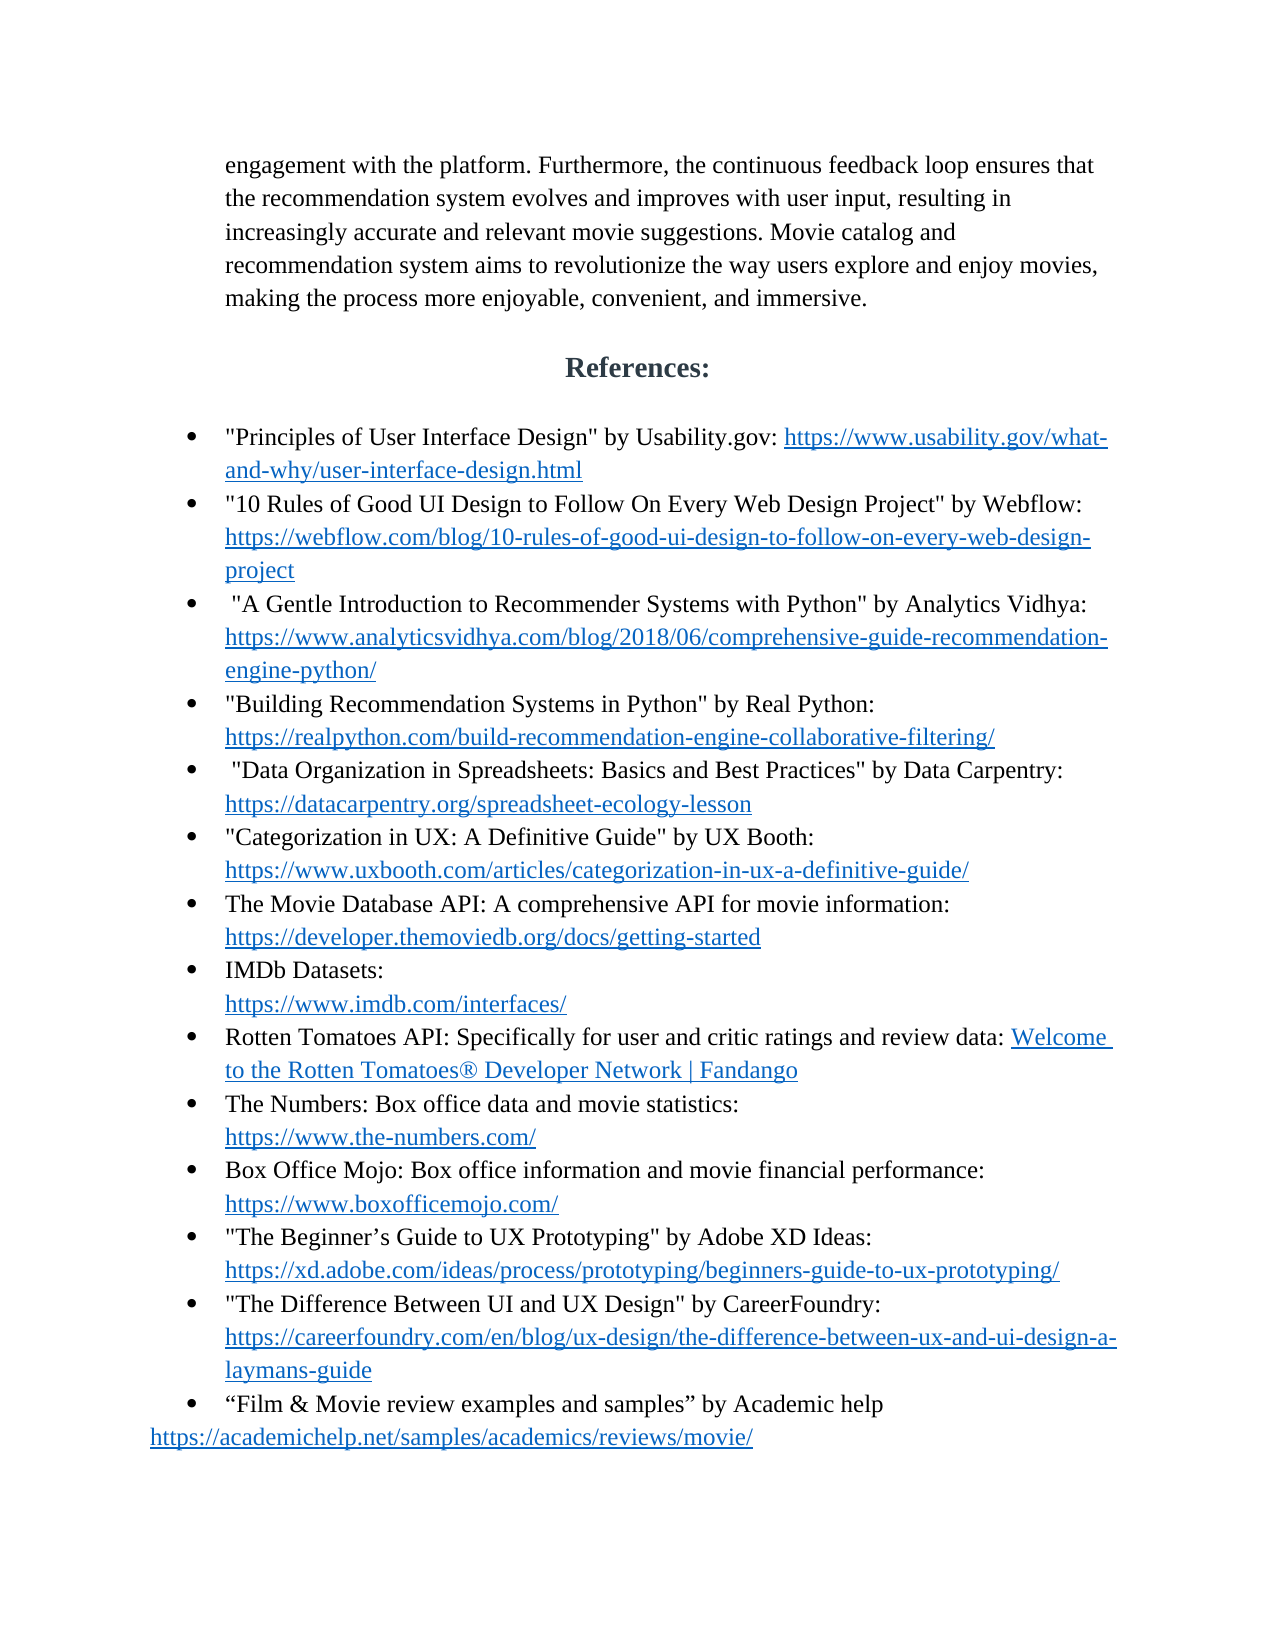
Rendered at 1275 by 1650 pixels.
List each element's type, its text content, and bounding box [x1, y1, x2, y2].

list Rotten Tomatoes API: Specifically for user and critic ratings and review data: Welcome to the Rotten Tomatoes® Developer Network | Fandango [187, 1022, 1125, 1084]
list "The Beginner’s Guide to UX Prototyping" by Adobe XD Ideas: https://xd.adobe.com/ideas/process/prototyping/beginners-guide-to-ux-prototyping/ [187, 1222, 1125, 1284]
list The Movie Database API: A comprehensive API for movie information: [187, 889, 1125, 918]
list "Building Recommendation Systems in Python" by Real Python: https://realpython.com/build-recommendation-engine-collaborative-filtering/ [187, 689, 1125, 751]
list "Data Organization in Spreadsheets: Basics and Best Practices" by Data Carpentry: https://datacarpentry.org/spreadsheet-ecology-lesson [187, 756, 1125, 818]
text https://www.boxofficemojo.com/ [150, 1189, 1125, 1218]
list “Film & Movie review examples and samples” by Academic help [187, 1389, 1125, 1418]
list "Principles of User Interface Design" by Usability.gov: https://www.usability.gov/what-and-why/user-interface-design.html [187, 422, 1125, 484]
list "The Difference Between UI and UX Design" by CareerFoundry: https://careerfoundry.com/en/blog/ux-design/the-difference-between-ux-and-ui-design-a-laymans-guide [187, 1289, 1125, 1384]
text References: [150, 350, 1125, 383]
list IMDb Datasets: [187, 956, 1125, 984]
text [225, 150, 1125, 312]
list The Numbers: Box office data and movie statistics: [187, 1089, 1125, 1118]
list "Categorization in UX: A Definitive Guide" by UX Booth: https://www.uxbooth.com/articles/categorization-in-ux-a-definitive-guide/ [187, 822, 1125, 884]
list "10 Rules of Good UI Design to Follow On Every Web Design Project" by Webflow: https://webflow.com/blog/10-rules-of-good-ui-design-to-follow-on-every-web-design-project [187, 489, 1125, 584]
list Box Office Mojo: Box office information and movie financial performance: [187, 1156, 1125, 1184]
text https://www.the-numbers.com/ [150, 1122, 1125, 1151]
list "A Gentle Introduction to Recommender Systems with Python" by Analytics Vidhya: https://www.analyticsvidhya.com/blog/2018/06/comprehensive-guide-recommendation-engine-python/ [187, 589, 1125, 684]
text https://www.imdb.com/interfaces/ [150, 989, 1125, 1018]
text https://academichelp.net/samples/academics/reviews/movie/ [150, 1422, 1125, 1451]
text https://developer.themoviedb.org/docs/getting-started [150, 922, 1125, 951]
